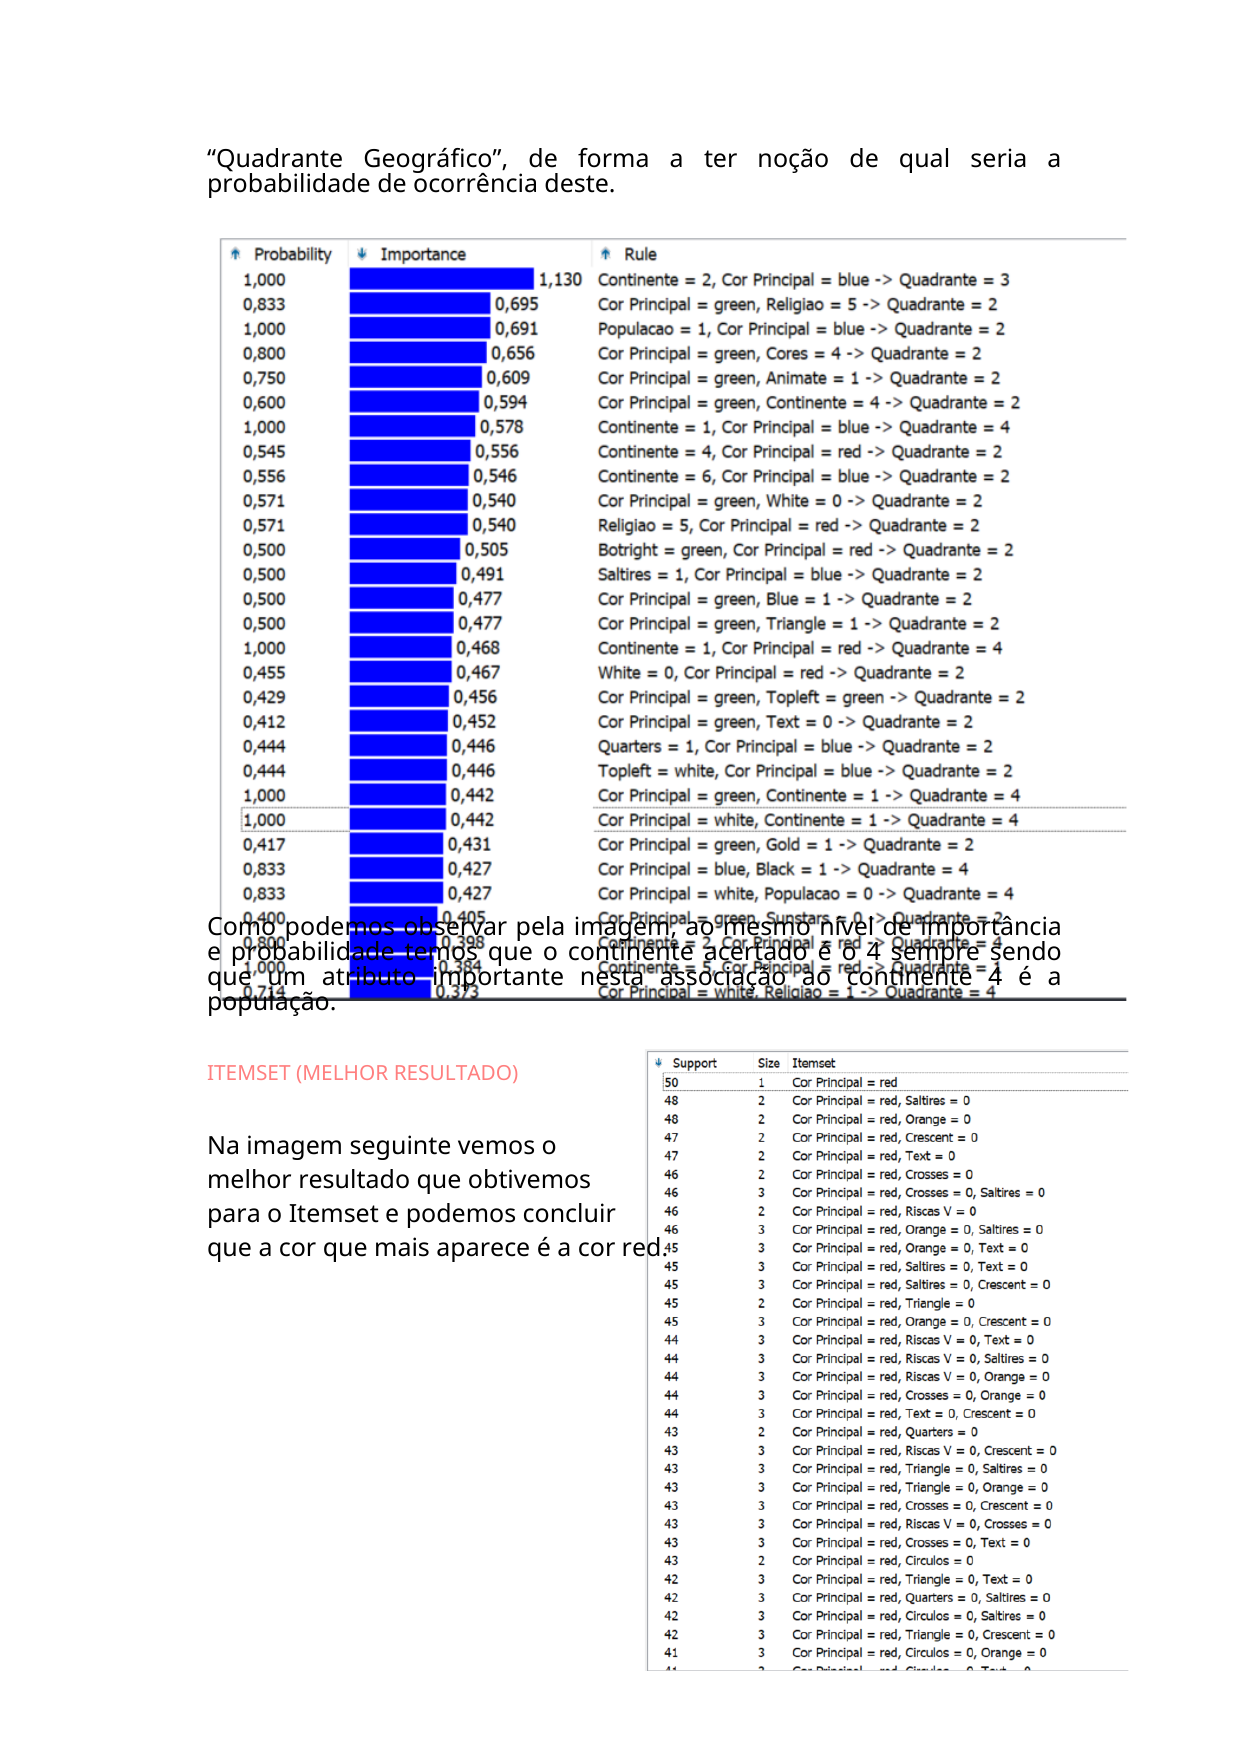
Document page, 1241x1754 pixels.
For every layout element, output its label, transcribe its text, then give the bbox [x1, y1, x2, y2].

picture [644, 982, 1129, 1604]
text melhor resultado que obtivemos [207, 1095, 1063, 1129]
text Como podemos observar pela imagem, ao mesmo nível de importância e probabilidade temos que o continente acertado é o 4 sempre sendo que um atributo importante nesta associação ao continente 4 é a população. [207, 848, 1063, 948]
picture [219, 171, 1127, 934]
text Na imagem seguinte vemos o [207, 1061, 1063, 1095]
text para o Itemset e podemos concluir [207, 1129, 1063, 1163]
text que a cor que mais aparece é a cor red. [207, 1163, 1063, 1197]
subtitle ItemSet (Melhor Resultado) [207, 994, 1063, 1019]
